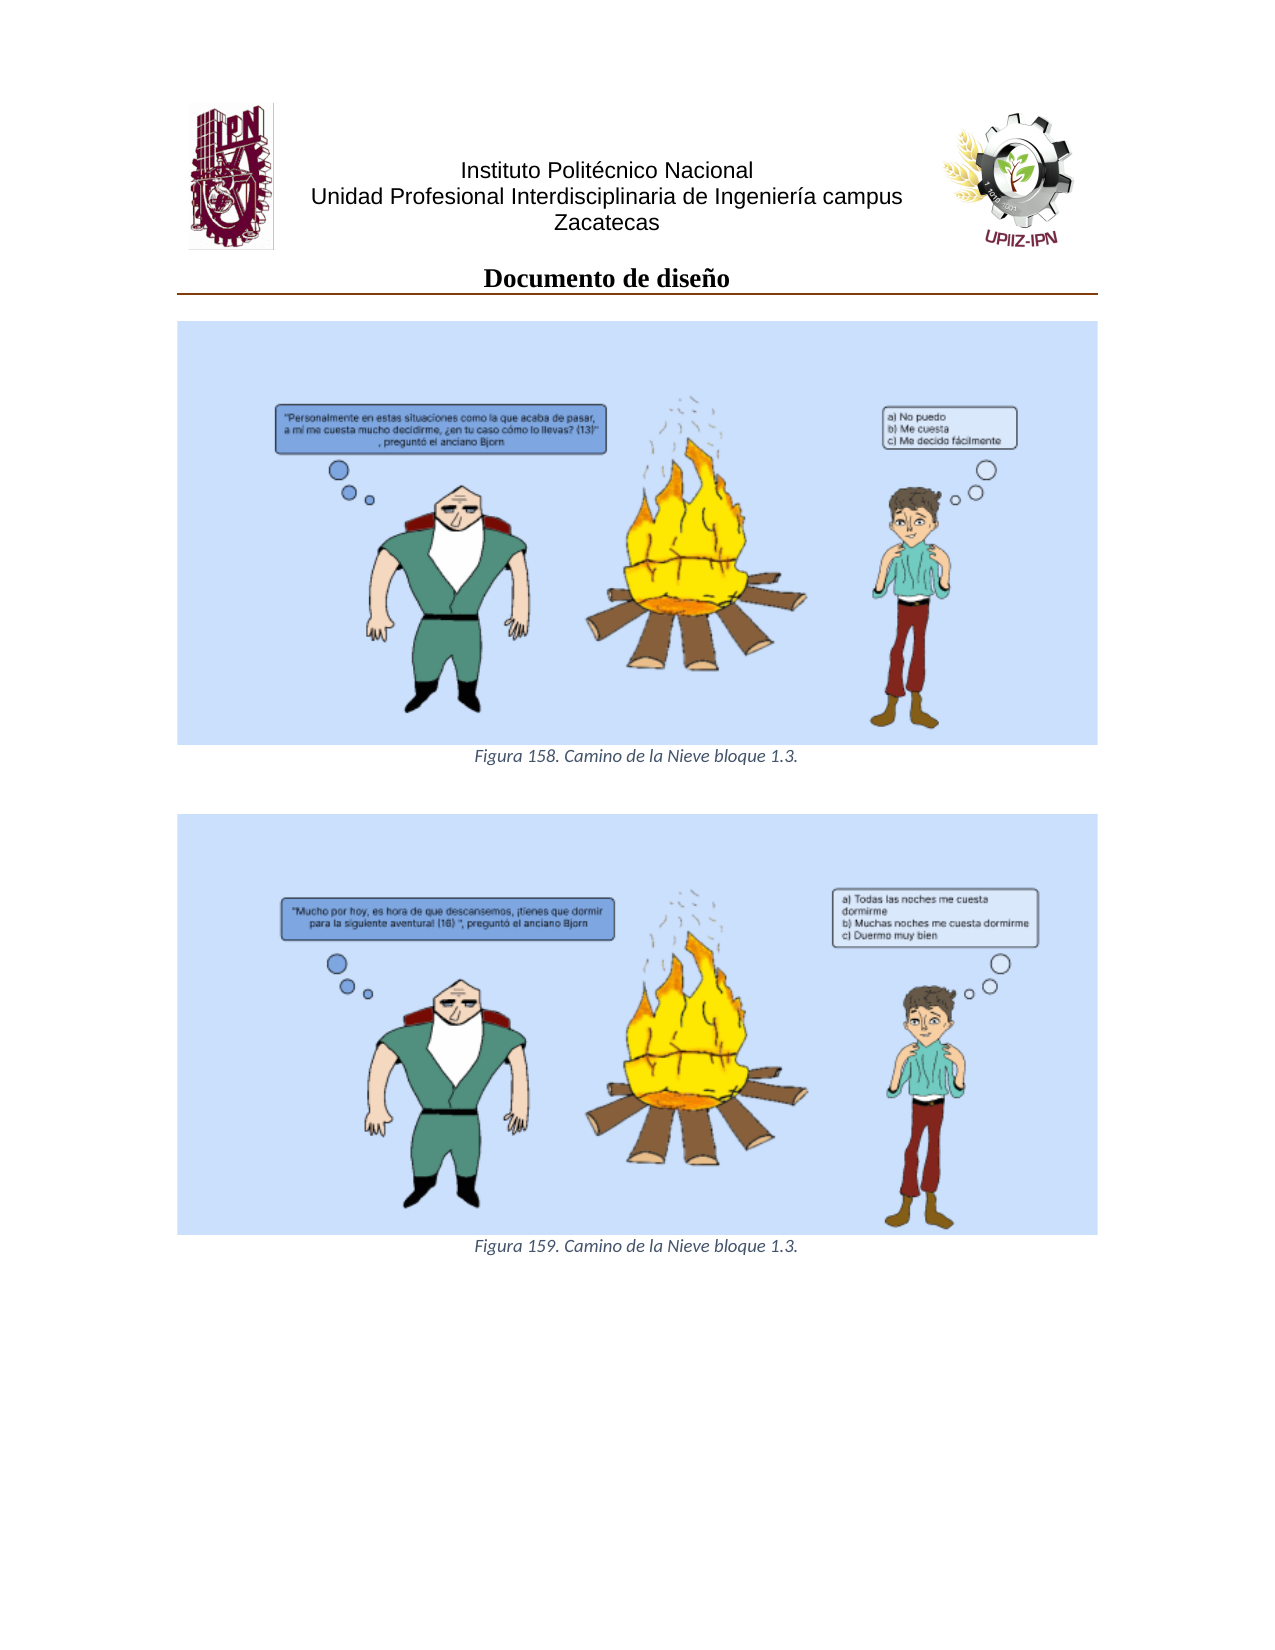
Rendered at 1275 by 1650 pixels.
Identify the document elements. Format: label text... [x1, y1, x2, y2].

picture [936, 103, 1083, 253]
picture [177, 321, 1098, 745]
picture [188, 103, 274, 250]
picture [177, 814, 1098, 1235]
text Figura 159. Camino de la Nieve bloque 1.3. [177, 1235, 1098, 1257]
text Figura 158. Camino de la Nieve bloque 1.3. [177, 745, 1098, 767]
